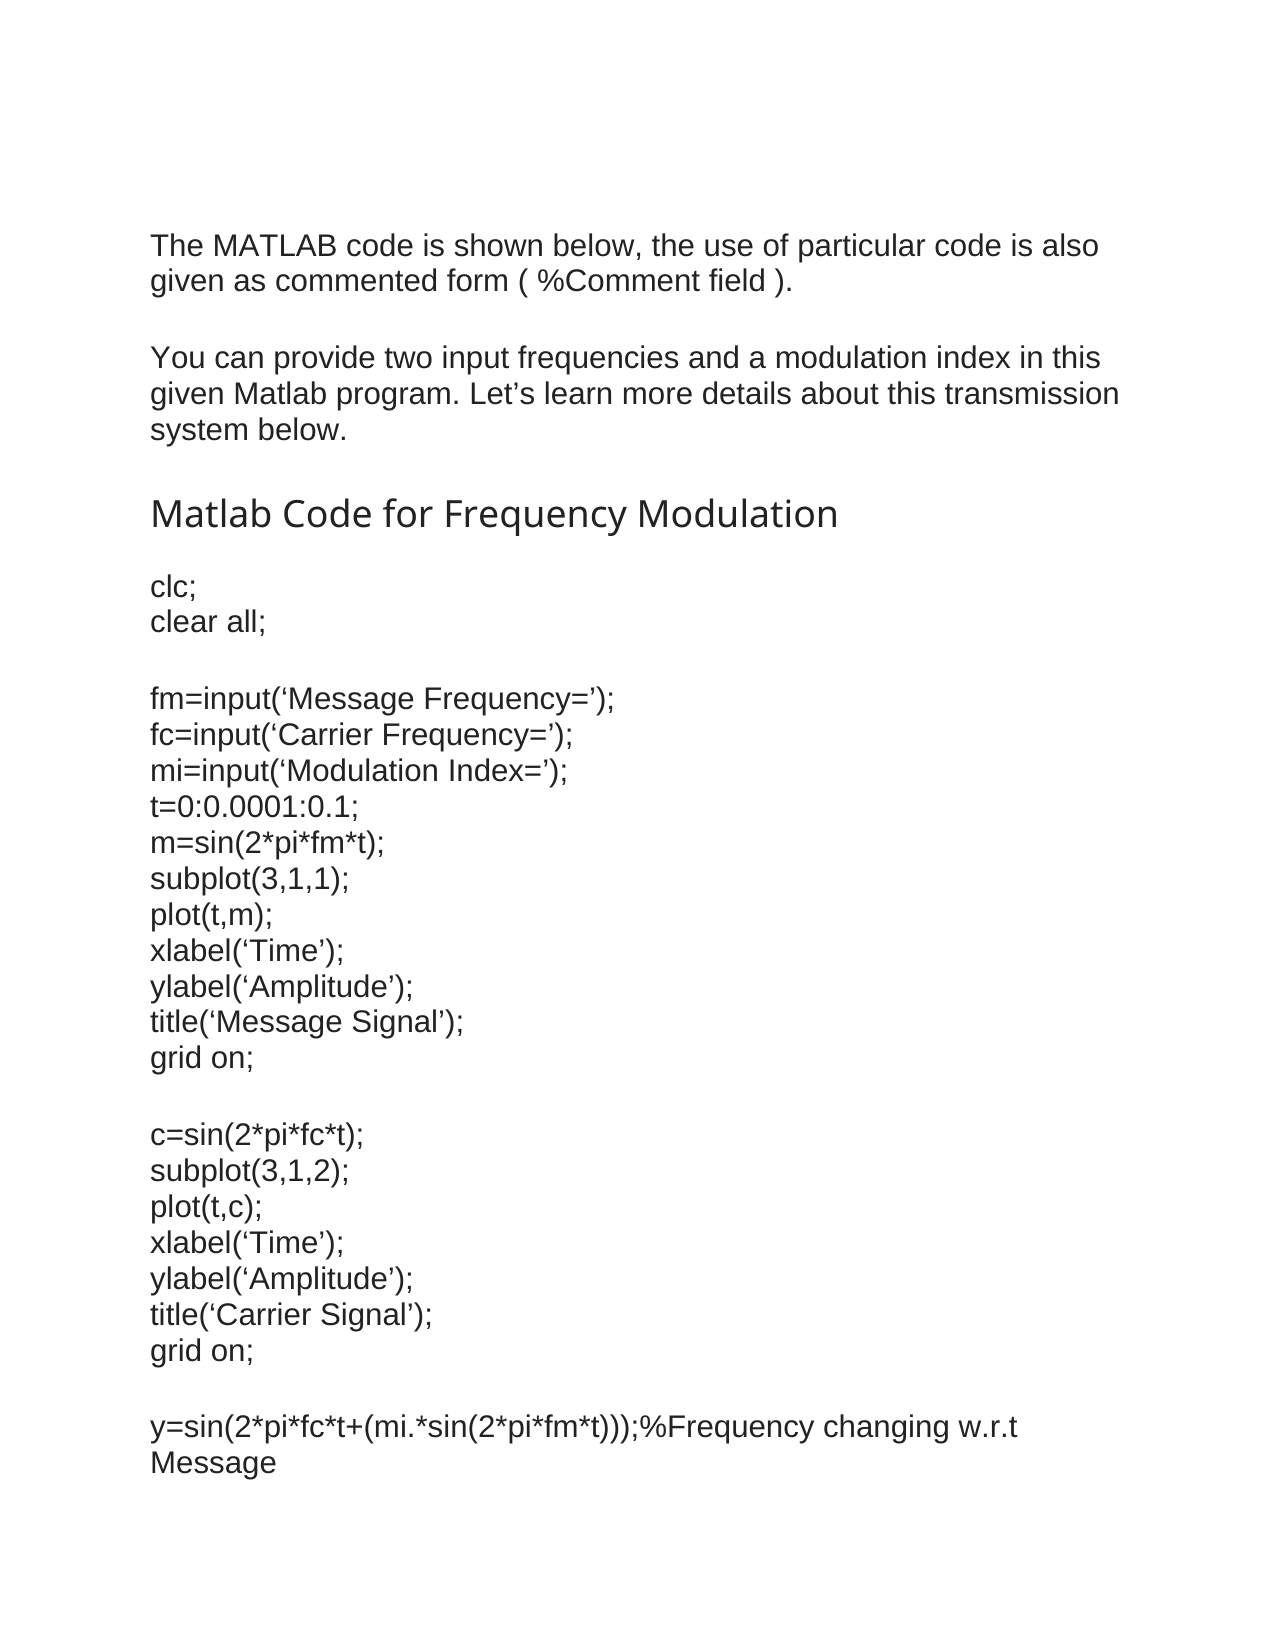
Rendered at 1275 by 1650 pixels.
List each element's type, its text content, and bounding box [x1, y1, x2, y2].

text fm=input(‘Message Frequency=’); fc=input(‘Carrier Frequency=’); mi=input(‘Modulation Index=’); t=0:0.0001:0.1; m=sin(2*pi*fm*t); subplot(3,1,1); plot(t,m); xlabel(‘Time’); ylabel(‘Amplitude’); title(‘Message Signal’); grid on; [150, 680, 1125, 1075]
text c=sin(2*pi*fc*t); subplot(3,1,2); plot(t,c); xlabel(‘Time’); ylabel(‘Amplitude’); title(‘Carrier Signal’); grid on; [150, 1116, 1125, 1368]
text You can provide two input frequencies and a modulation index in this given Matlab program. Let’s learn more details about this transmission system below. [150, 339, 1125, 447]
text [150, 1408, 1125, 1480]
subtitle Matlab Code for Frequency Modulation [150, 487, 1125, 538]
text clc; clear all; [150, 568, 1125, 639]
text The MATLAB code is shown below, the use of particular code is also given as commented form ( %Comment field ). [150, 227, 1125, 298]
